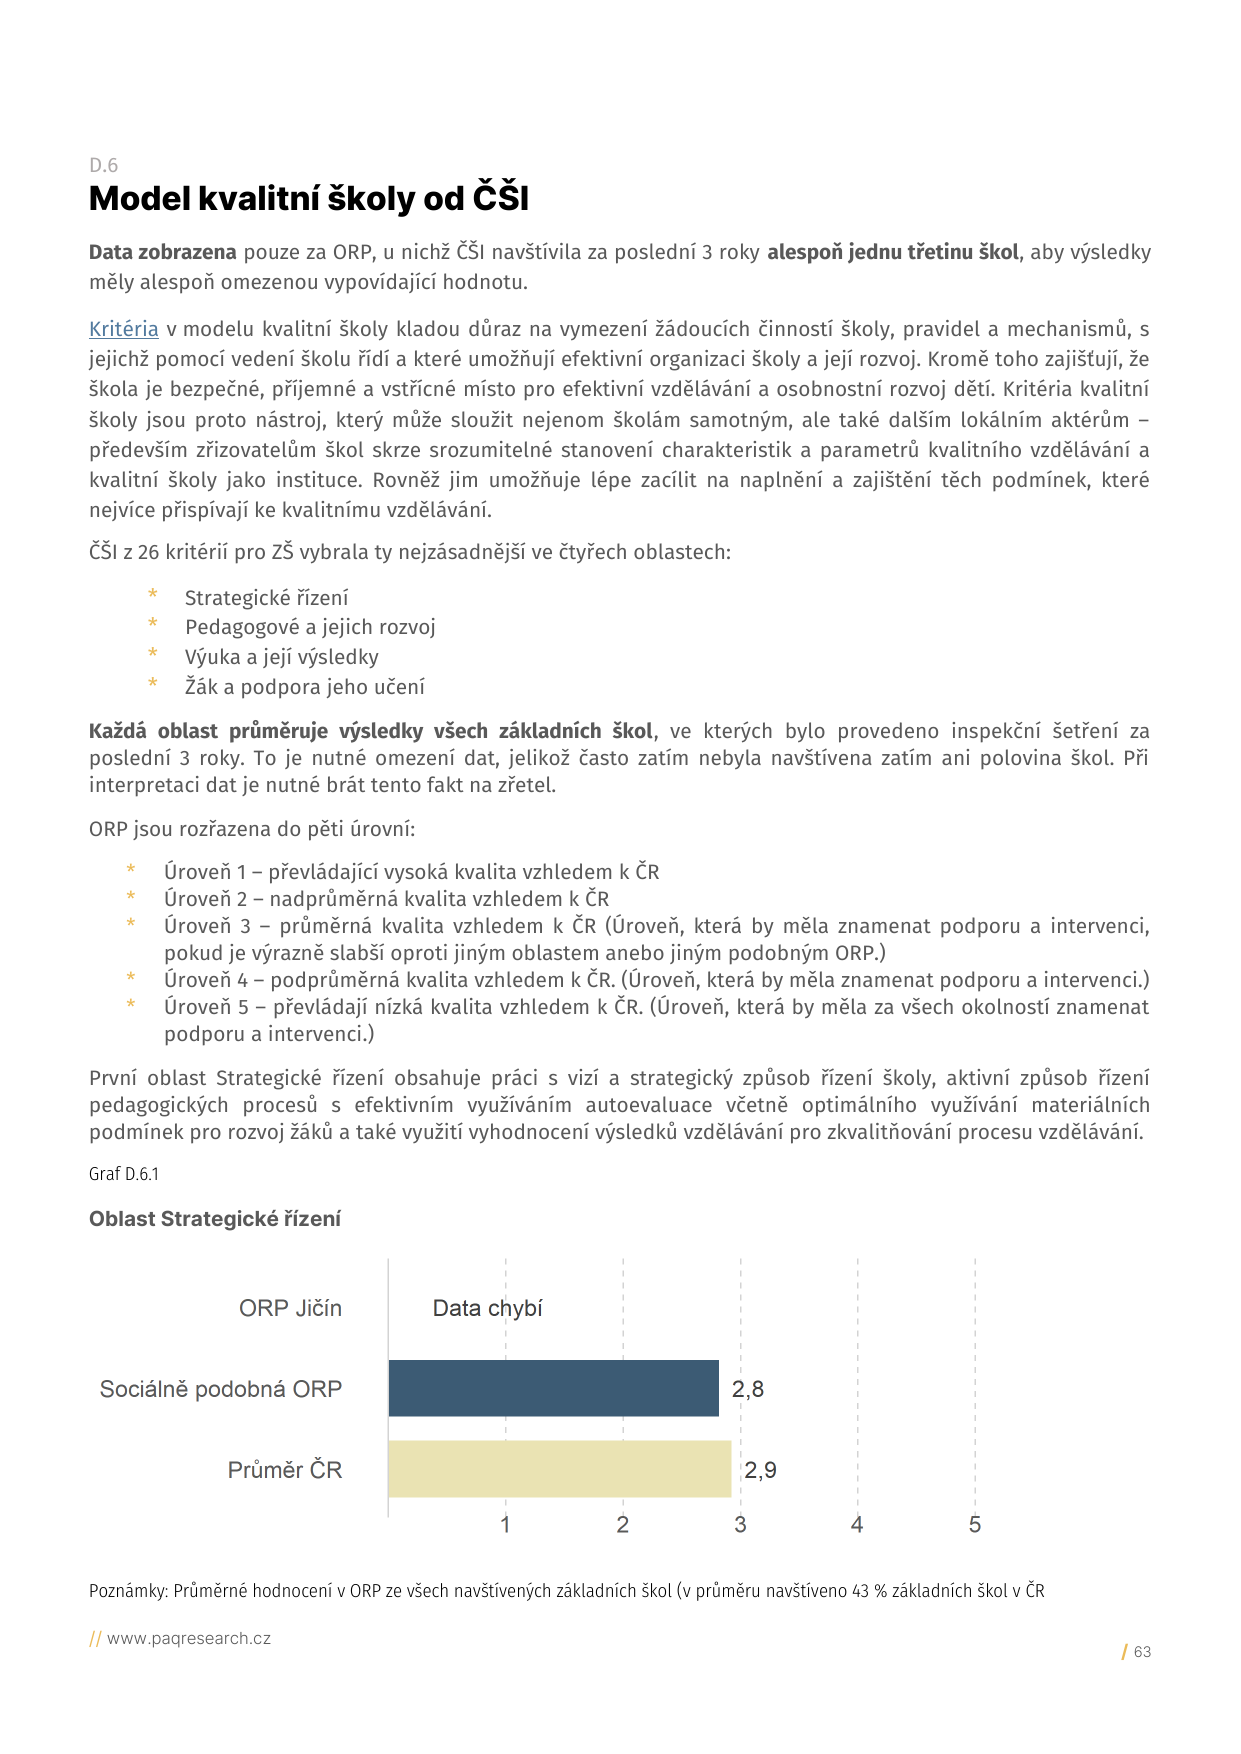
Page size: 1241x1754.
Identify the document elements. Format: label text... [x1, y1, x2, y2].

text Každá oblast průměruje výsledky všech základních škol, ve kterých bylo provedeno inspekční šetření za poslední 3 roky. To je nutné omezení dat, jelikož často zatím nebyla navštívena zatím ani polovina škol. Při interpretaci dat je nutné brát tento fakt na zřetel. [89, 719, 1152, 798]
list Úroveň 4 – podprůměrná kvalita vzhledem k ČR. (Úroveň, která by měla znamenat podporu a intervenci.) [126, 968, 1152, 993]
text Kritéria v modelu kvalitní školy kladou důraz na vymezení žádoucích činností školy, pravidel a mechanismů, s jejichž pomocí vedení školu řídí a které umožňují efektivní organizaci školy a její rozvoj. Kromě toho zajišťují, že škola je bezpečné, příjemné a vstřícné místo pro efektivní vzdělávání a osobnostní rozvoj dětí. Kritéria kvalitní školy jsou proto nástroj, který může sloužit nejenom školám samotným, ale také dalším lokálním aktérům – především zřizovatelům škol skrze srozumitelné stanovení charakteristik a parametrů kvalitního vzdělávání a kvalitní školy jako instituce. Rovněž jim umožňuje lépe zacílit na naplnění a zajištění těch podmínek, které nejvíce přispívají ke kvalitnímu vzdělávání. [89, 312, 1152, 523]
list Žák a podpora jeho učení [148, 673, 1152, 700]
list Výuka a její výsledky [148, 643, 1152, 670]
text Oblast Strategické řízení [89, 1202, 1152, 1232]
list Strategické řízení [148, 583, 1152, 611]
text Graf D.6.1 [89, 1163, 1152, 1186]
list Úroveň 2 – nadprůměrná kvalita vzhledem k ČR [126, 887, 1152, 912]
text ČŠI z 26 kritérií pro ZŠ vybrala ty nejzásadnější ve čtyřech oblastech: [89, 540, 1152, 565]
text D.6 [89, 148, 1152, 178]
list Úroveň 3 – průměrná kvalita vzhledem k ČR (Úroveň, která by měla znamenat podporu a intervenci, pokud je výrazně slabší oproti jiným oblastem anebo jiným podobným ORP.) [126, 914, 1152, 966]
text Poznámky: Průměrné hodnocení v ORP ze všech navštívených základních škol (v průměru navštíveno 43 % základních škol v ČR [89, 1580, 1152, 1602]
list Úroveň 5 – převládají nízká kvalita vzhledem k ČR. (Úroveň, která by měla za všech okolností znamenat podporu a intervenci.) [126, 995, 1152, 1047]
subtitle Model kvalitní školy od ČŠI [89, 178, 1152, 218]
text První oblast Strategické řízení obsahuje práci s vizí a strategický způsob řízení školy, aktivní způsob řízení pedagogických procesů s efektivním využíváním autoevaluace včetně optimálního využívání materiálních podmínek pro rozvoj žáků a také využití vyhodnocení výsledků vzdělávání pro zkvalitňování procesu vzdělávání. [89, 1066, 1152, 1145]
text ORP jsou rozřazena do pěti úrovní: [89, 817, 1152, 842]
picture [88, 1231, 1139, 1564]
list Pedagogové a jejich rozvoj [148, 613, 1152, 641]
text Data zobrazena pouze za ORP, u nichž ČŠI navštívila za poslední 3 roky alespoň jednu třetinu škol, aby výsledky měly alespoň omezenou vypovídající hodnotu. [89, 235, 1152, 295]
list Úroveň 1 – převládající vysoká kvalita vzhledem k ČR [126, 860, 1152, 885]
